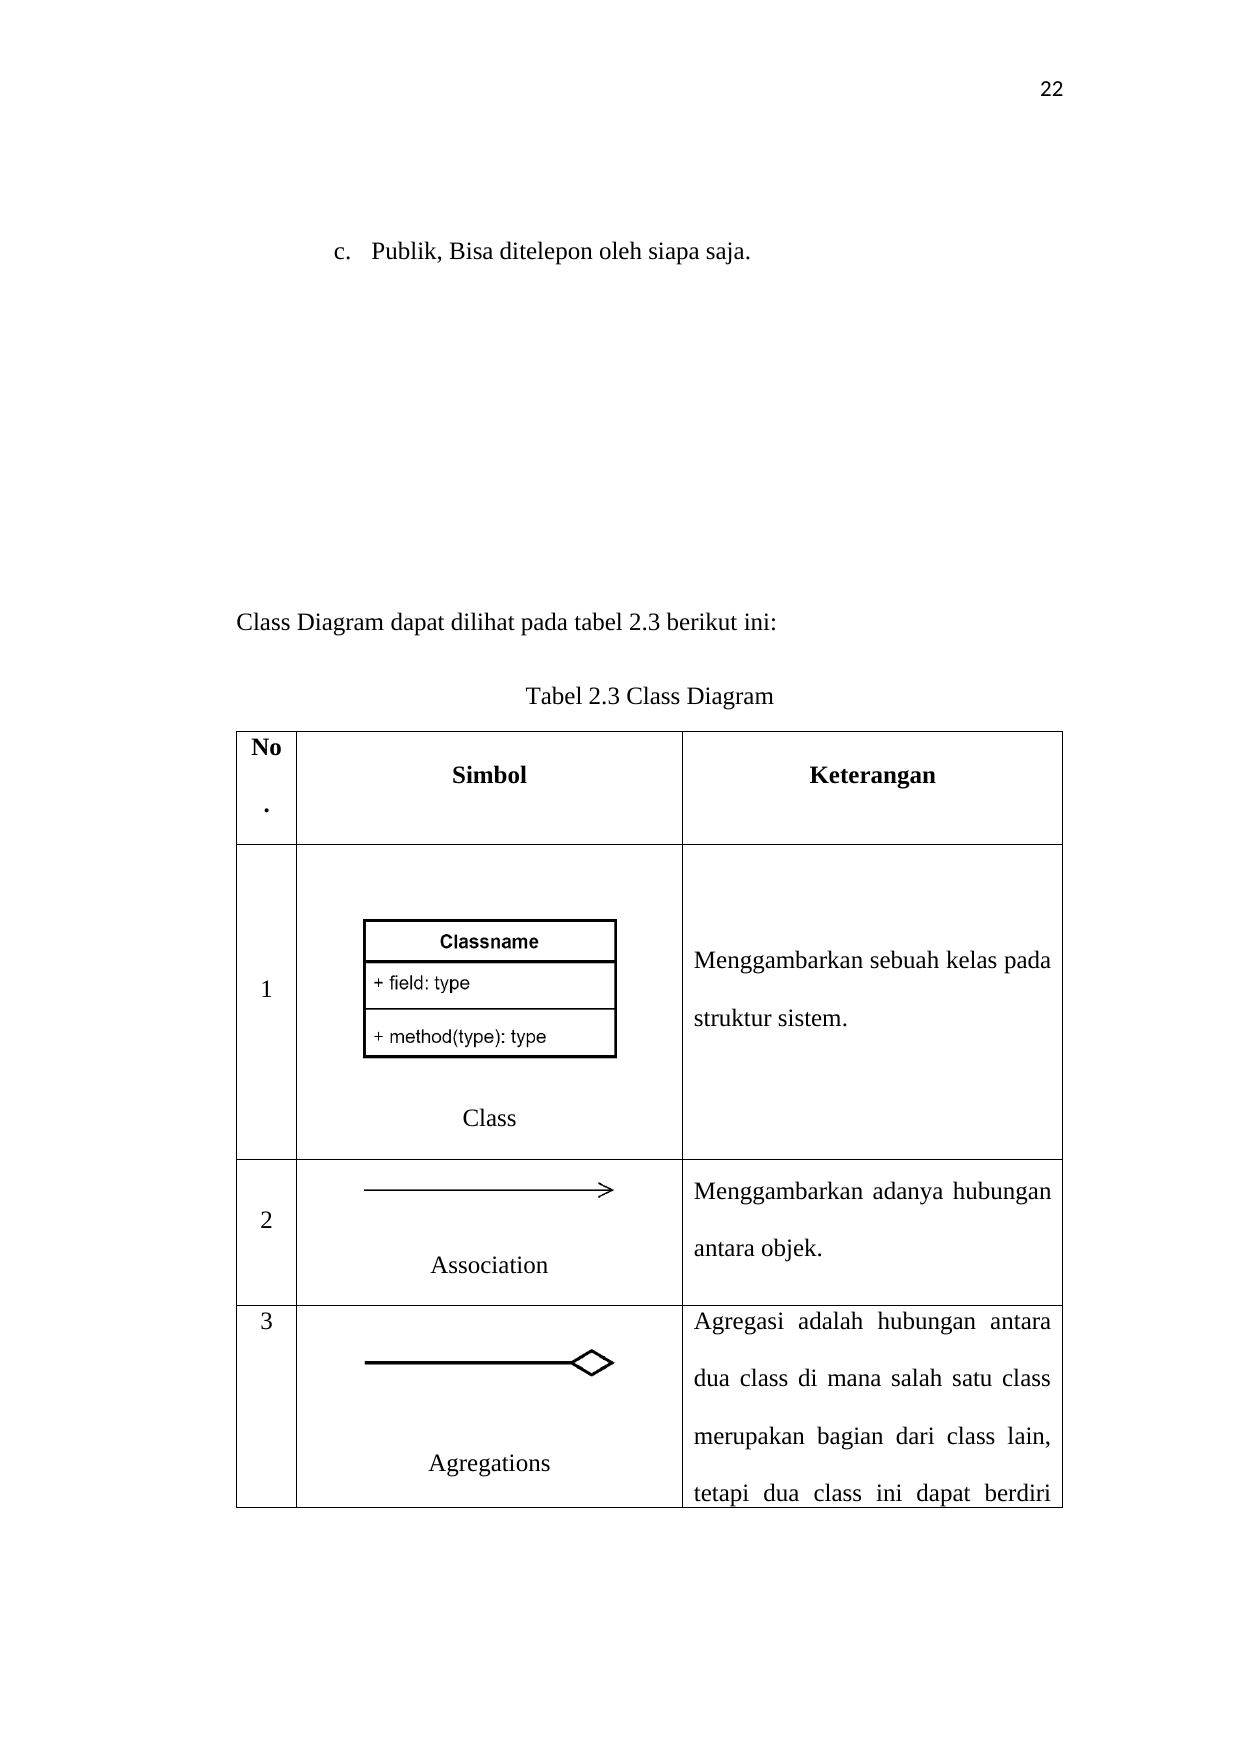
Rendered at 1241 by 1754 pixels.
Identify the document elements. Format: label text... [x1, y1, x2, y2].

picture [333, 1159, 646, 1222]
table_cell Menggambarkan adanya hubungan antara objek. [683, 1160, 1062, 1305]
table_header No. [237, 732, 296, 844]
text Class Diagram dapat dilihat pada tabel 2.3 berikut ini: [236, 607, 1063, 636]
table_cell Association [297, 1160, 682, 1305]
text Tabel 2.3 Class Diagram [236, 681, 1063, 710]
table_header Simbol [297, 732, 682, 844]
picture [346, 902, 632, 1076]
list Publik, Bisa ditelepon oleh siapa saja. [334, 236, 1063, 265]
table_cell 3 [237, 1306, 296, 1507]
table_header Keterangan [683, 732, 1062, 844]
table_cell 1 [237, 845, 296, 1158]
table_cell Class [297, 845, 682, 1158]
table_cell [683, 1306, 1062, 1507]
table_cell Menggambarkan sebuah kelas pada struktur sistem. [683, 845, 1062, 1158]
table_cell 2 [237, 1160, 296, 1305]
table_cell Agregations [297, 1306, 682, 1507]
picture [307, 1306, 672, 1420]
